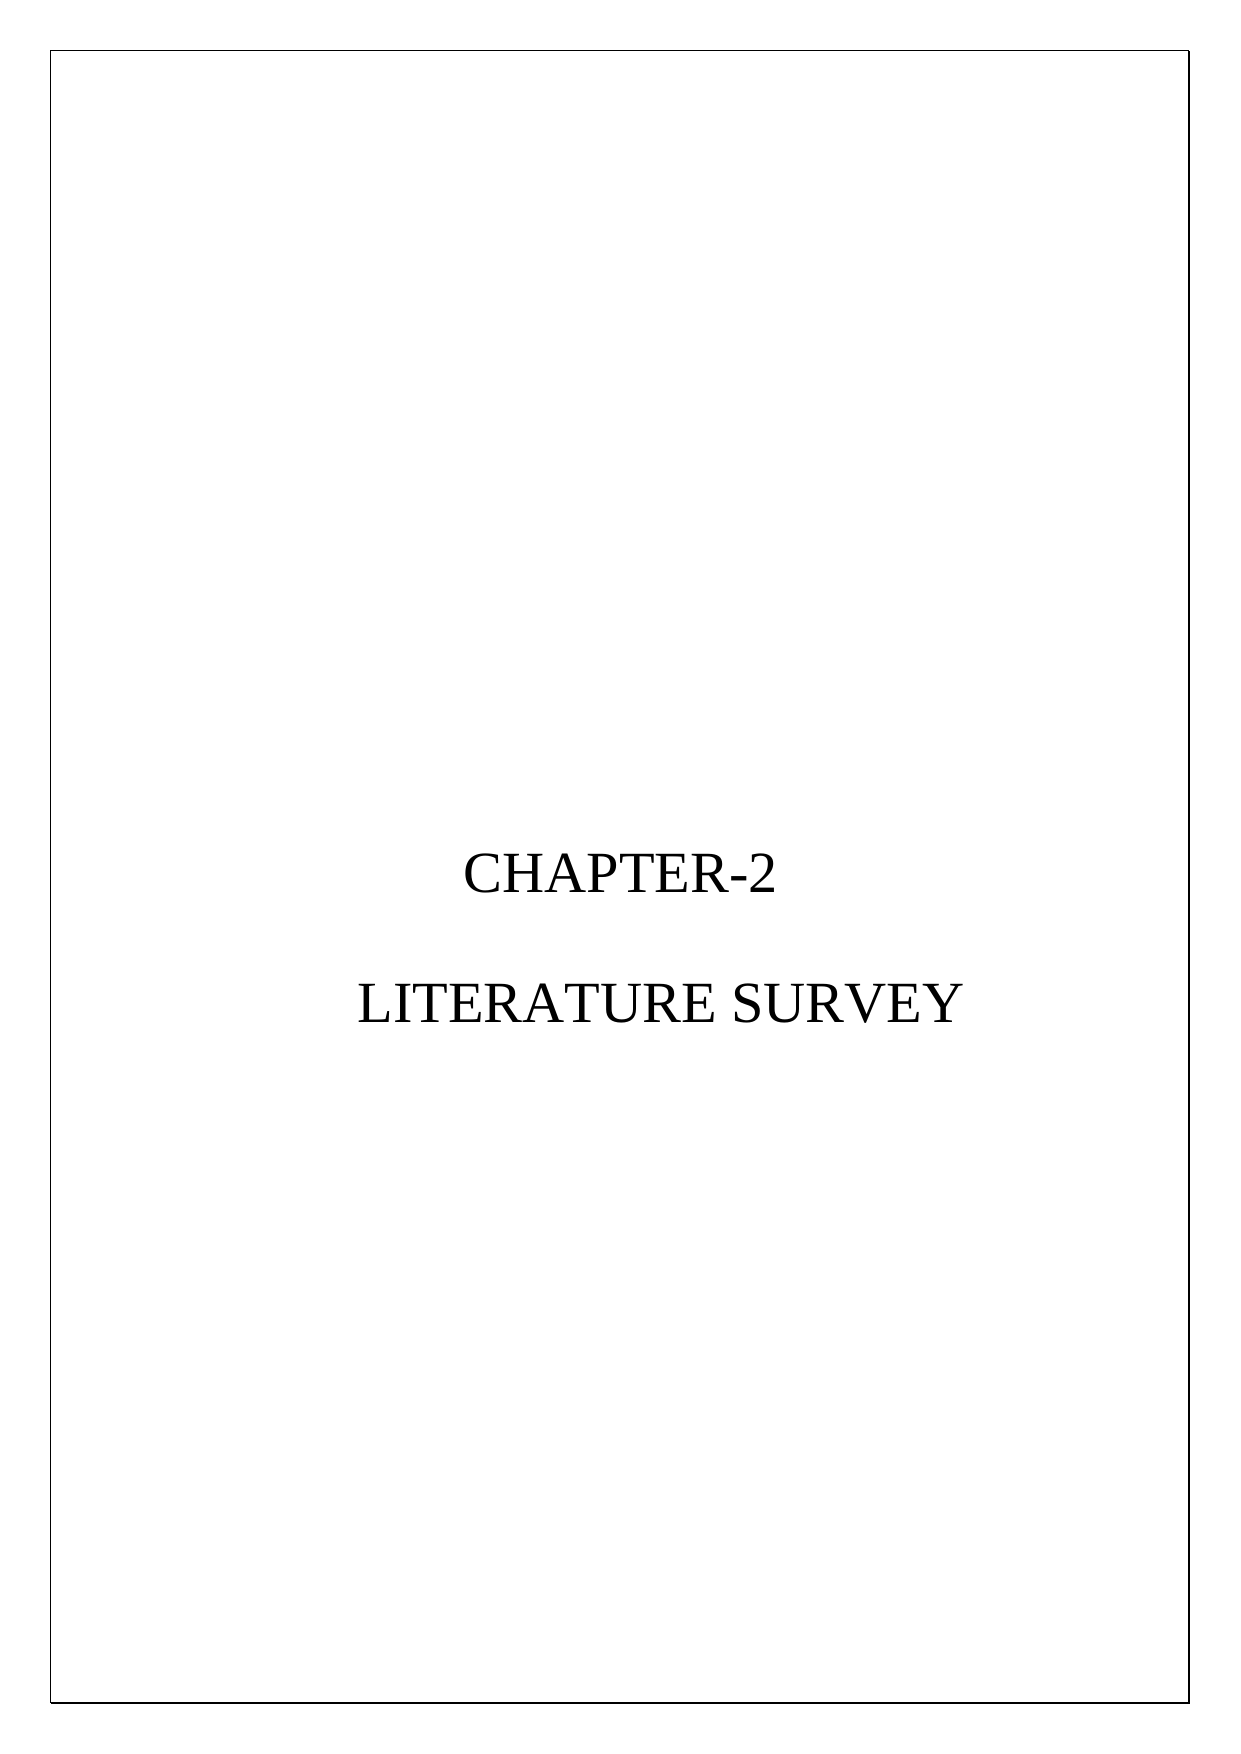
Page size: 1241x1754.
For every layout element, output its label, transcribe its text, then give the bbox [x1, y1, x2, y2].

text LITERATURE SURVEY [89, 968, 1180, 1035]
text CHAPTER-2 [389, 838, 1180, 905]
